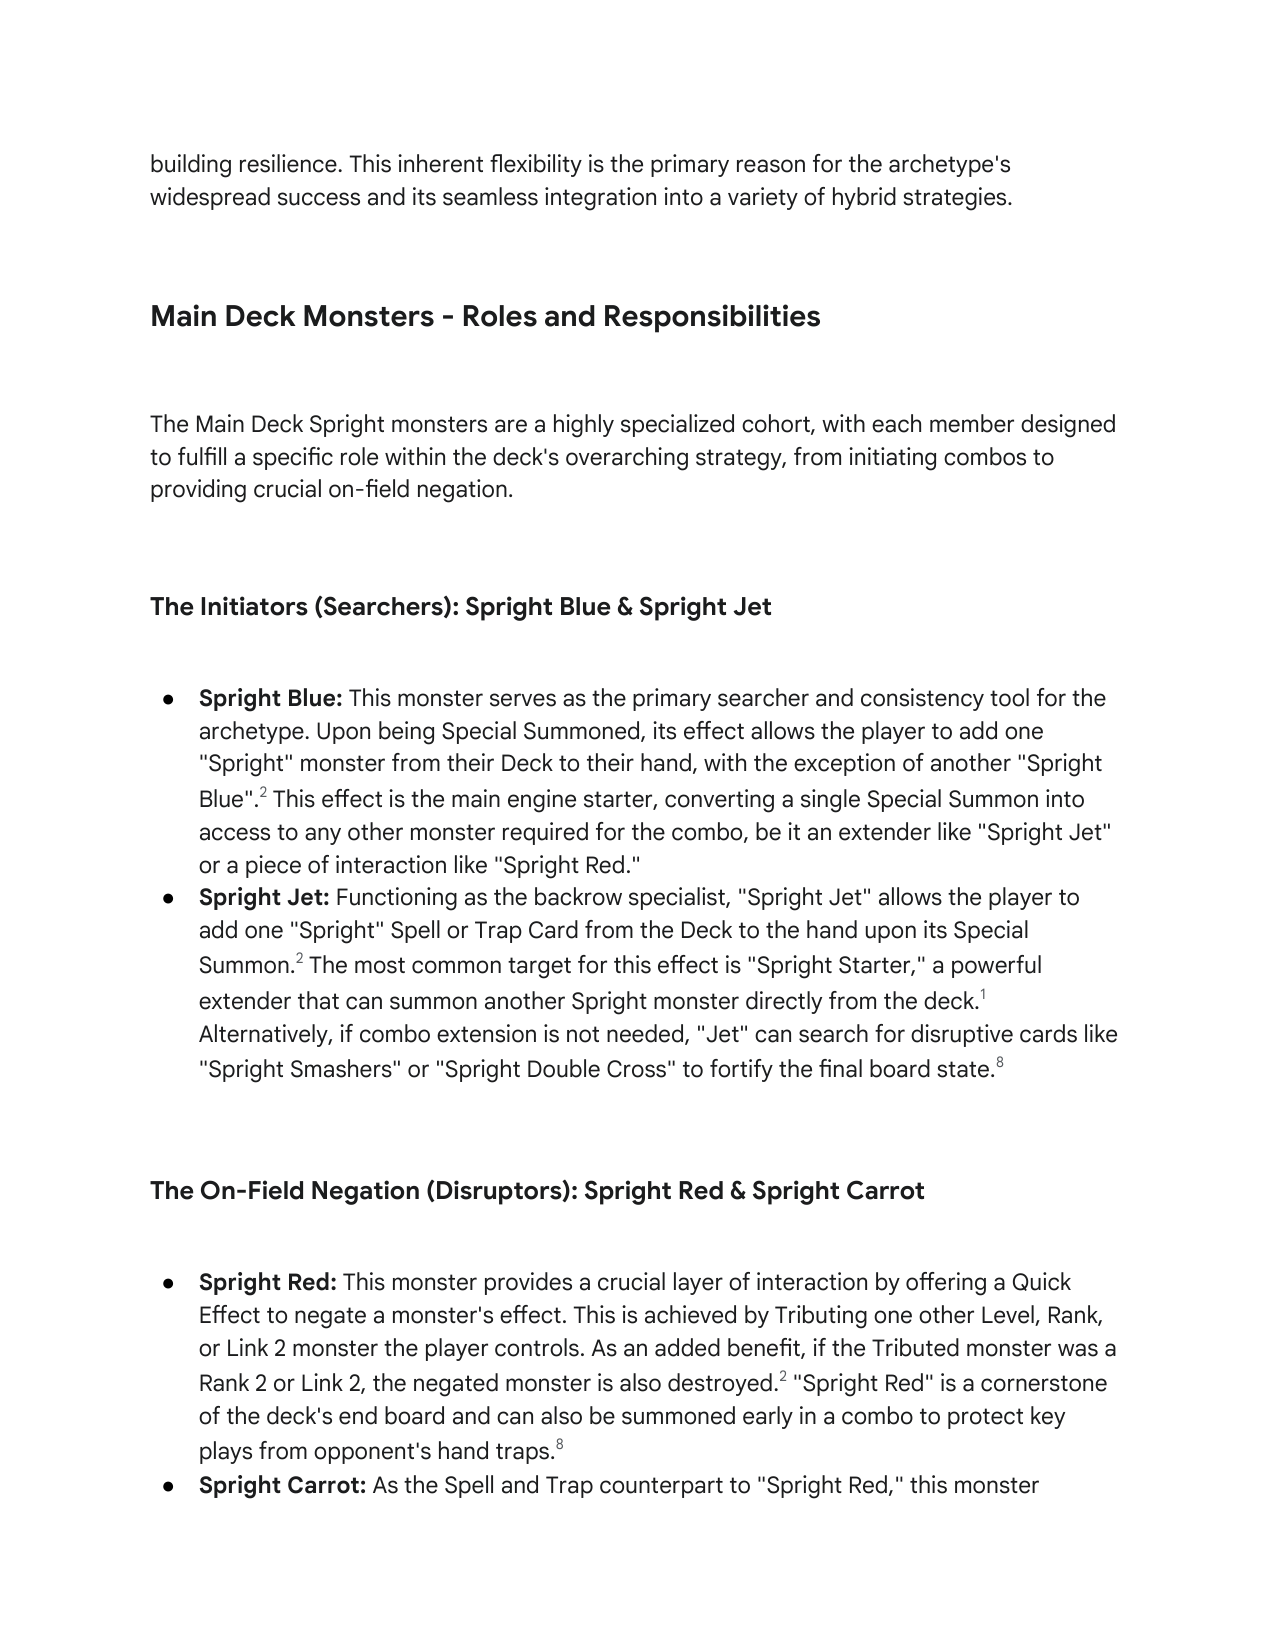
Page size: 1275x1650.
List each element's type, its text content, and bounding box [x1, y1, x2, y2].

list Spright Red: This monster provides a crucial layer of interaction by offering a Quick Effect to negate a monster's effect. This is achieved by Tributing one other Level, Rank, or Link 2 monster the player controls. As an added benefit, if the Tributed monster was a Rank 2 or Link 2, the negated monster is also destroyed.2 "Spright Red" is a cornerstone of the deck's end board and can also be summoned early in a combo to protect key plays from opponent's hand traps.8 [161, 1268, 1125, 1467]
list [161, 1471, 1125, 1500]
subtitle The Initiators (Searchers): Spright Blue & Spright Jet [150, 591, 1125, 622]
list Spright Blue: This monster serves as the primary searcher and consistency tool for the archetype. Upon being Special Summoned, its effect allows the player to add one "Spright" monster from their Deck to their hand, with the exception of another "Spright Blue".2 This effect is the main engine starter, converting a single Special Summon into access to any other monster required for the combo, be it an extender like "Spright Jet" or a piece of interaction like "Spright Red." [161, 684, 1125, 879]
subtitle The On-Field Negation (Disruptors): Spright Red & Spright Carrot [150, 1175, 1125, 1206]
list Spright Jet: Functioning as the backrow specialist, "Spright Jet" allows the player to add one "Spright" Spell or Trap Card from the Deck to the hand upon its Special Summon.2 The most common target for this effect is "Spright Starter," a powerful extender that can summon another Spright monster directly from the deck.1 Alternatively, if combo extension is not needed, "Jet" can search for disruptive cards like "Spright Smashers" or "Spright Double Cross" to fortify the final board state.8 [161, 883, 1125, 1085]
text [150, 150, 1125, 211]
text The Main Deck Spright monsters are a highly specialized cohort, with each member designed to fulfill a specific role within the deck's overarching strategy, from initiating combos to providing crucial on-field negation. [150, 410, 1125, 504]
subtitle Main Deck Monsters - Roles and Responsibilities [150, 298, 1125, 335]
